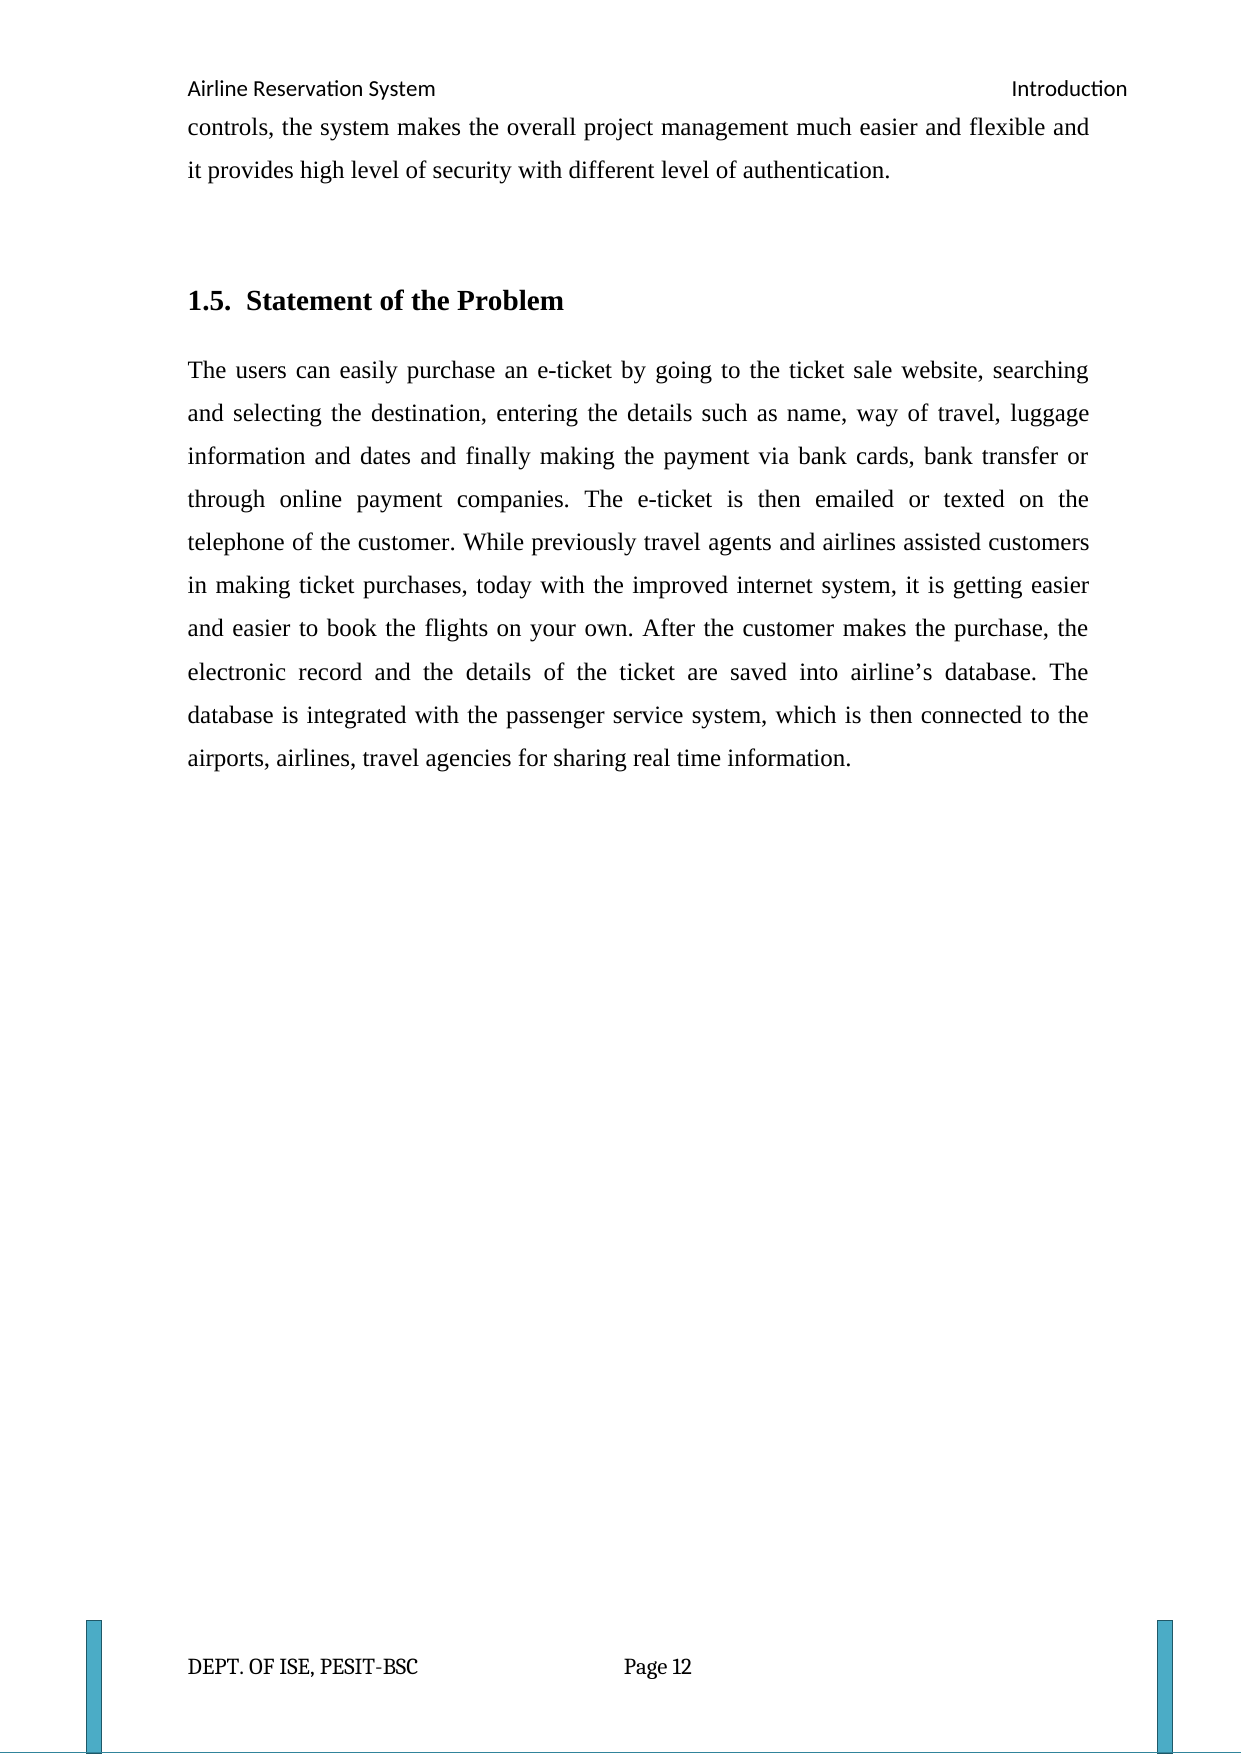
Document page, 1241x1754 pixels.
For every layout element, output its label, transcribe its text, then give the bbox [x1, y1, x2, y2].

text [187, 112, 1090, 184]
text 1.5. Statement of the Problem [187, 283, 1090, 317]
text The users can easily purchase an e-ticket by going to the ticket sale website, searching and selecting the destination, entering the details such as name, way of travel, luggage information and dates and finally making the payment via bank cards, bank transfer or through online payment companies. The e-ticket is then emailed or texted on the telephone of the customer. While previously travel agents and airlines assisted customers in making ticket purchases, today with the improved internet system, it is getting easier and easier to book the flights on your own. After the customer makes the purchase, the electronic record and the details of the ticket are saved into airline’s database. The database is integrated with the passenger service system, which is then connected to the airports, airlines, travel agencies for sharing real time information. [187, 355, 1090, 772]
